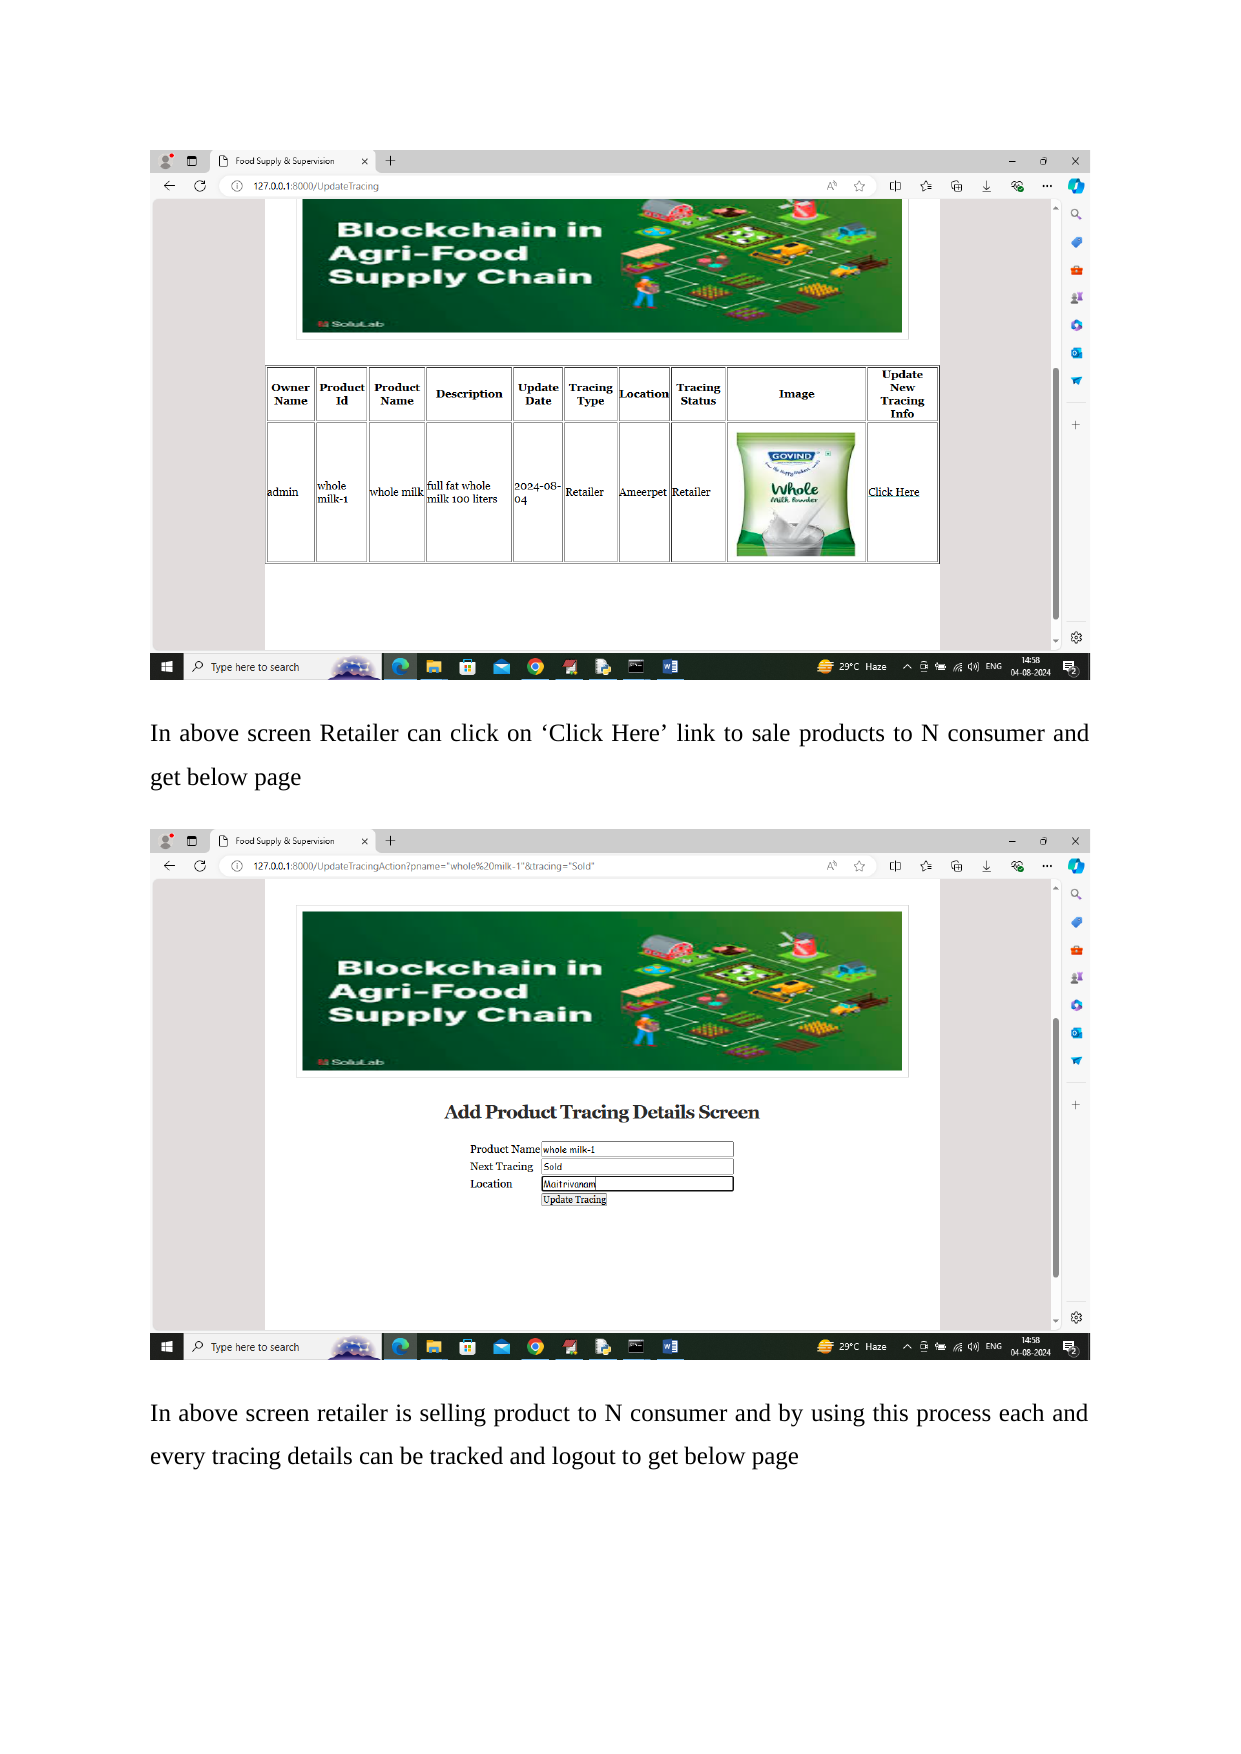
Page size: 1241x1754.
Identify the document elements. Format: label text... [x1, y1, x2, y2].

picture [150, 829, 1091, 1360]
text In above screen Retailer can click on ‘Click Here’ link to sale products to N consumer and get below page [150, 718, 1090, 790]
picture [150, 150, 1091, 680]
text In above screen retailer is selling product to N consumer and by using this process each and every tracing details can be tracked and logout to get below page [150, 1398, 1090, 1470]
